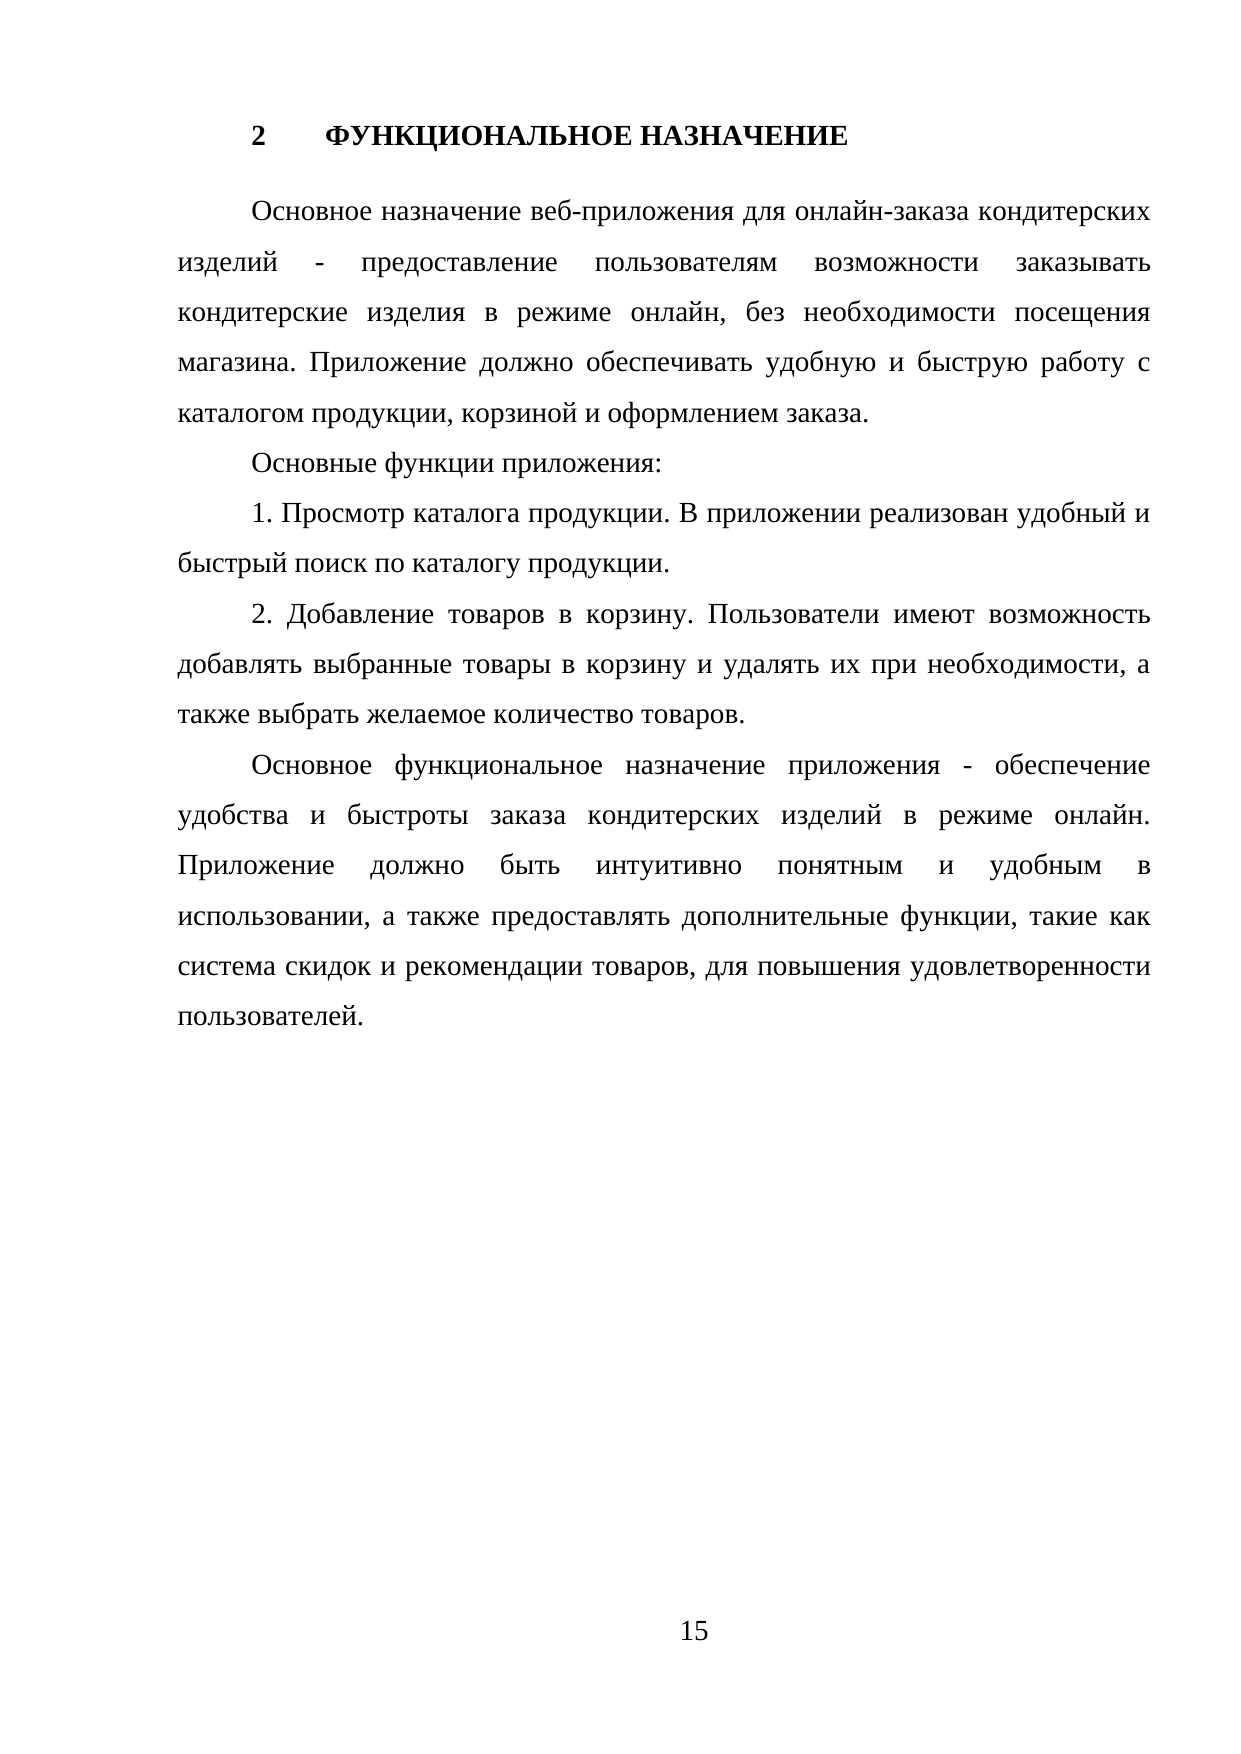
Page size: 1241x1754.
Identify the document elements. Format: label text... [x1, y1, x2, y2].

list Функциональное назначение [177, 118, 1152, 152]
text Основное назначение веб-приложения для онлайн-заказа кондитерских изделий - предоставление пользователям возможности заказывать кондитерские изделия в режиме онлайн, без необходимости посещения магазина. Приложение должно обеспечивать удобную и быструю работу с каталогом продукции, корзиной и оформлением заказа. [177, 193, 1152, 428]
text 1. Просмотр каталога продукции. В приложении реализован удобный и быстрый поиск по каталогу продукции. [177, 495, 1152, 579]
text Основное функциональное назначение приложения - обеспечение удобства и быстроты заказа кондитерских изделий в режиме онлайн. Приложение должно быть интуитивно понятным и удобным в использовании, а также предоставлять дополнительные функции, такие как система скидок и рекомендации товаров, для повышения удовлетворенности пользователей. [177, 747, 1152, 1032]
text 2. Добавление товаров в корзину. Пользователи имеют возможность добавлять выбранные товары в корзину и удалять их при необходимости, а также выбрать желаемое количество товаров. [177, 596, 1152, 730]
text Основные функции приложения: [177, 445, 1152, 478]
